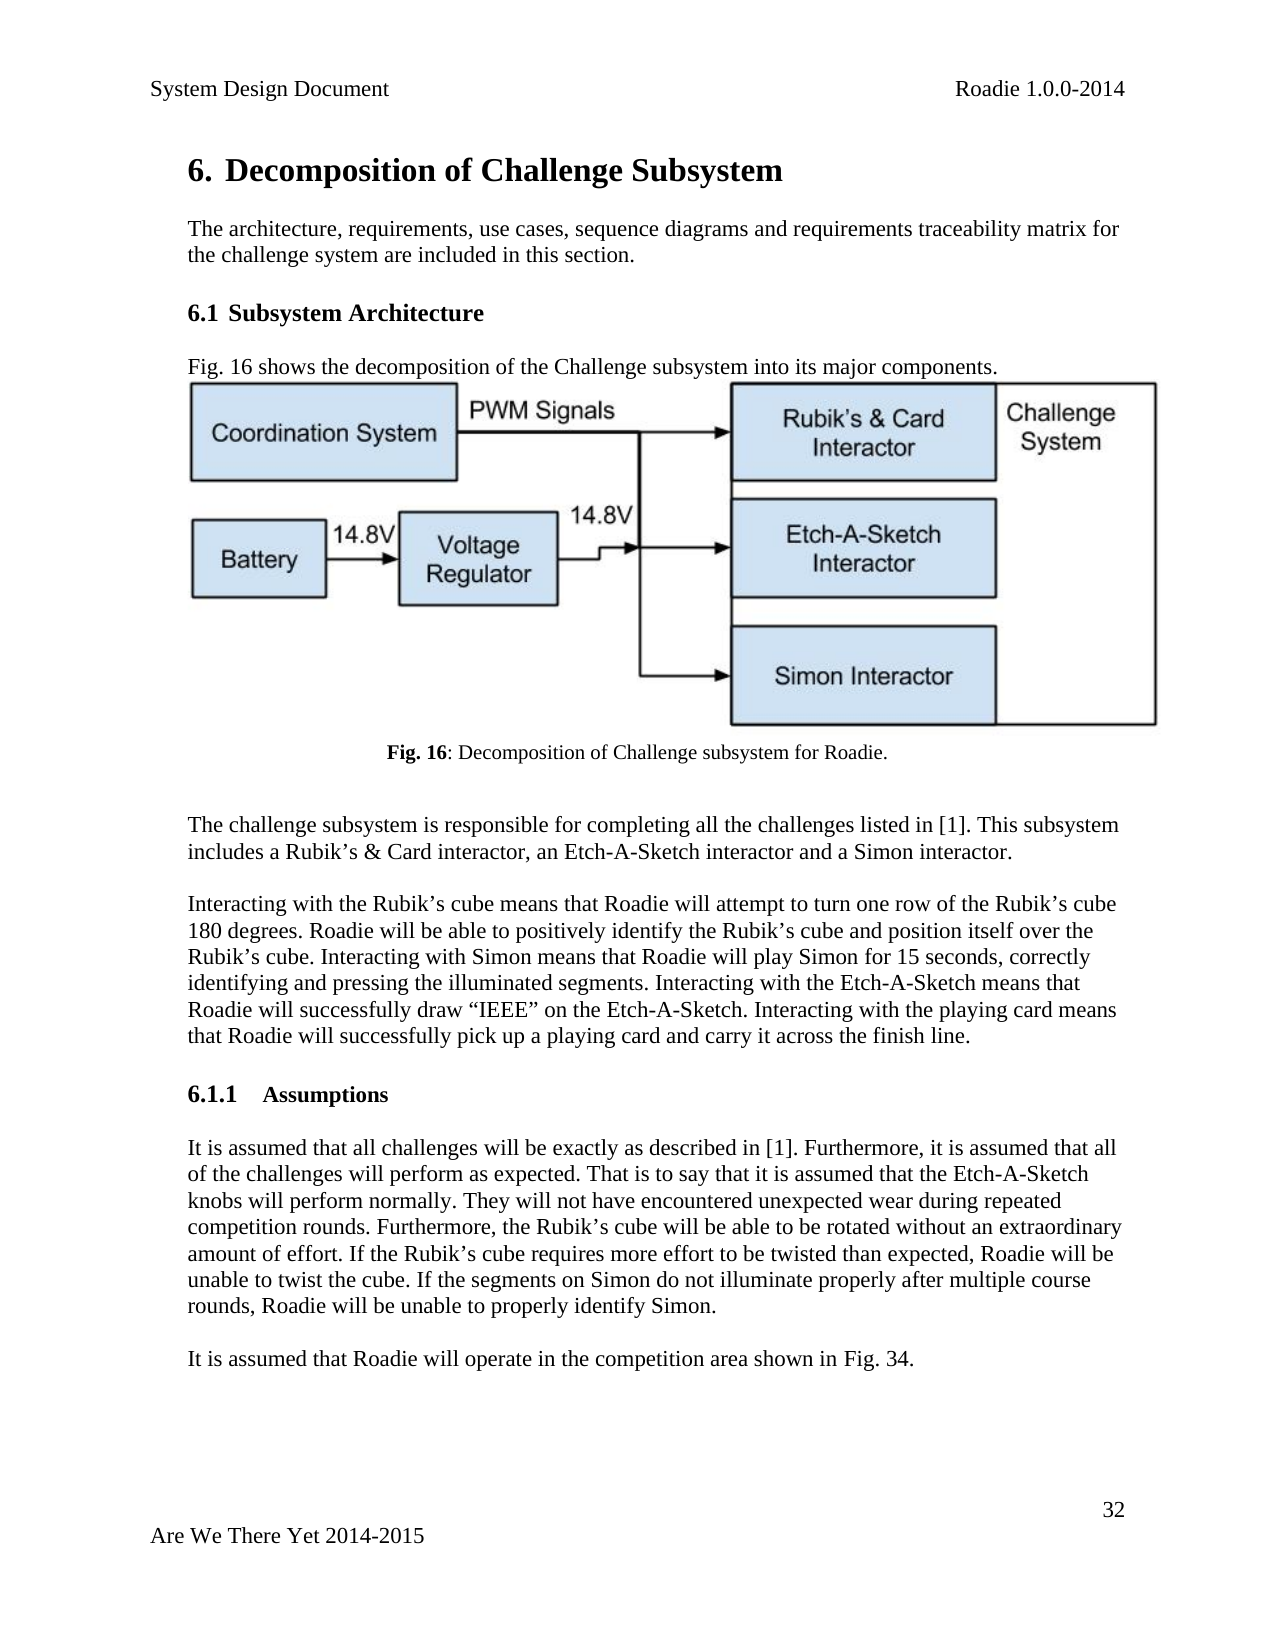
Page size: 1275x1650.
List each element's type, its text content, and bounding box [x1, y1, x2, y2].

text The challenge subsystem is responsible for completing all the challenges listed in [1]. This subsystem includes a Rubik’s & Card interactor, an Etch-A-Sketch interactor and a Simon interactor. [187, 811, 1125, 864]
text Fig. 16: Decomposition of Challenge subsystem for Roadie. [150, 740, 1125, 764]
picture [187, 379, 1163, 741]
text Fig. 16 shows the decomposition of the Challenge subsystem into its major components. [187, 353, 1125, 379]
subtitle Decomposition of Challenge Subsystem [187, 150, 1125, 188]
text Interacting with the Rubik’s cube means that Roadie will attempt to turn one row of the Rubik’s cube 180 degrees. Roadie will be able to positively identify the Rubik’s cube and position itself over the Rubik’s cube. Interacting with Simon means that Roadie will play Simon for 15 seconds, correctly identifying and pressing the illuminated segments. Interacting with the Etch-A-Sketch means that Roadie will successfully draw “IEEE” on the Etch-A-Sketch. Interacting with the playing card means that Roadie will successfully pick up a playing card and carry it across the finish line. [187, 890, 1125, 1048]
text It is assumed that all challenges will be exactly as described in [1]. Furthermore, it is assumed that all of the challenges will perform as expected. That is to say that it is assumed that the Etch-A-Sketch knobs will perform normally. They will not have encountered unexpected wear during repeated competition rounds. Furthermore, the Rubik’s cube will be able to be rotated without an extraordinary amount of effort. If the Rubik’s cube requires more effort to be twisted than expected, Roadie will be unable to twist the cube. If the segments on Simon do not illuminate properly after multiple course rounds, Roadie will be unable to properly identify Simon. [187, 1134, 1125, 1319]
text It is assumed that Roadie will operate in the competition area shown in Fig. 34. [187, 1345, 1125, 1371]
subtitle Assumptions [187, 1079, 1125, 1108]
subtitle Subsystem Architecture [187, 298, 1125, 327]
text The architecture, requirements, use cases, sequence diagrams and requirements traceability matrix for the challenge system are included in this section. [187, 215, 1125, 267]
